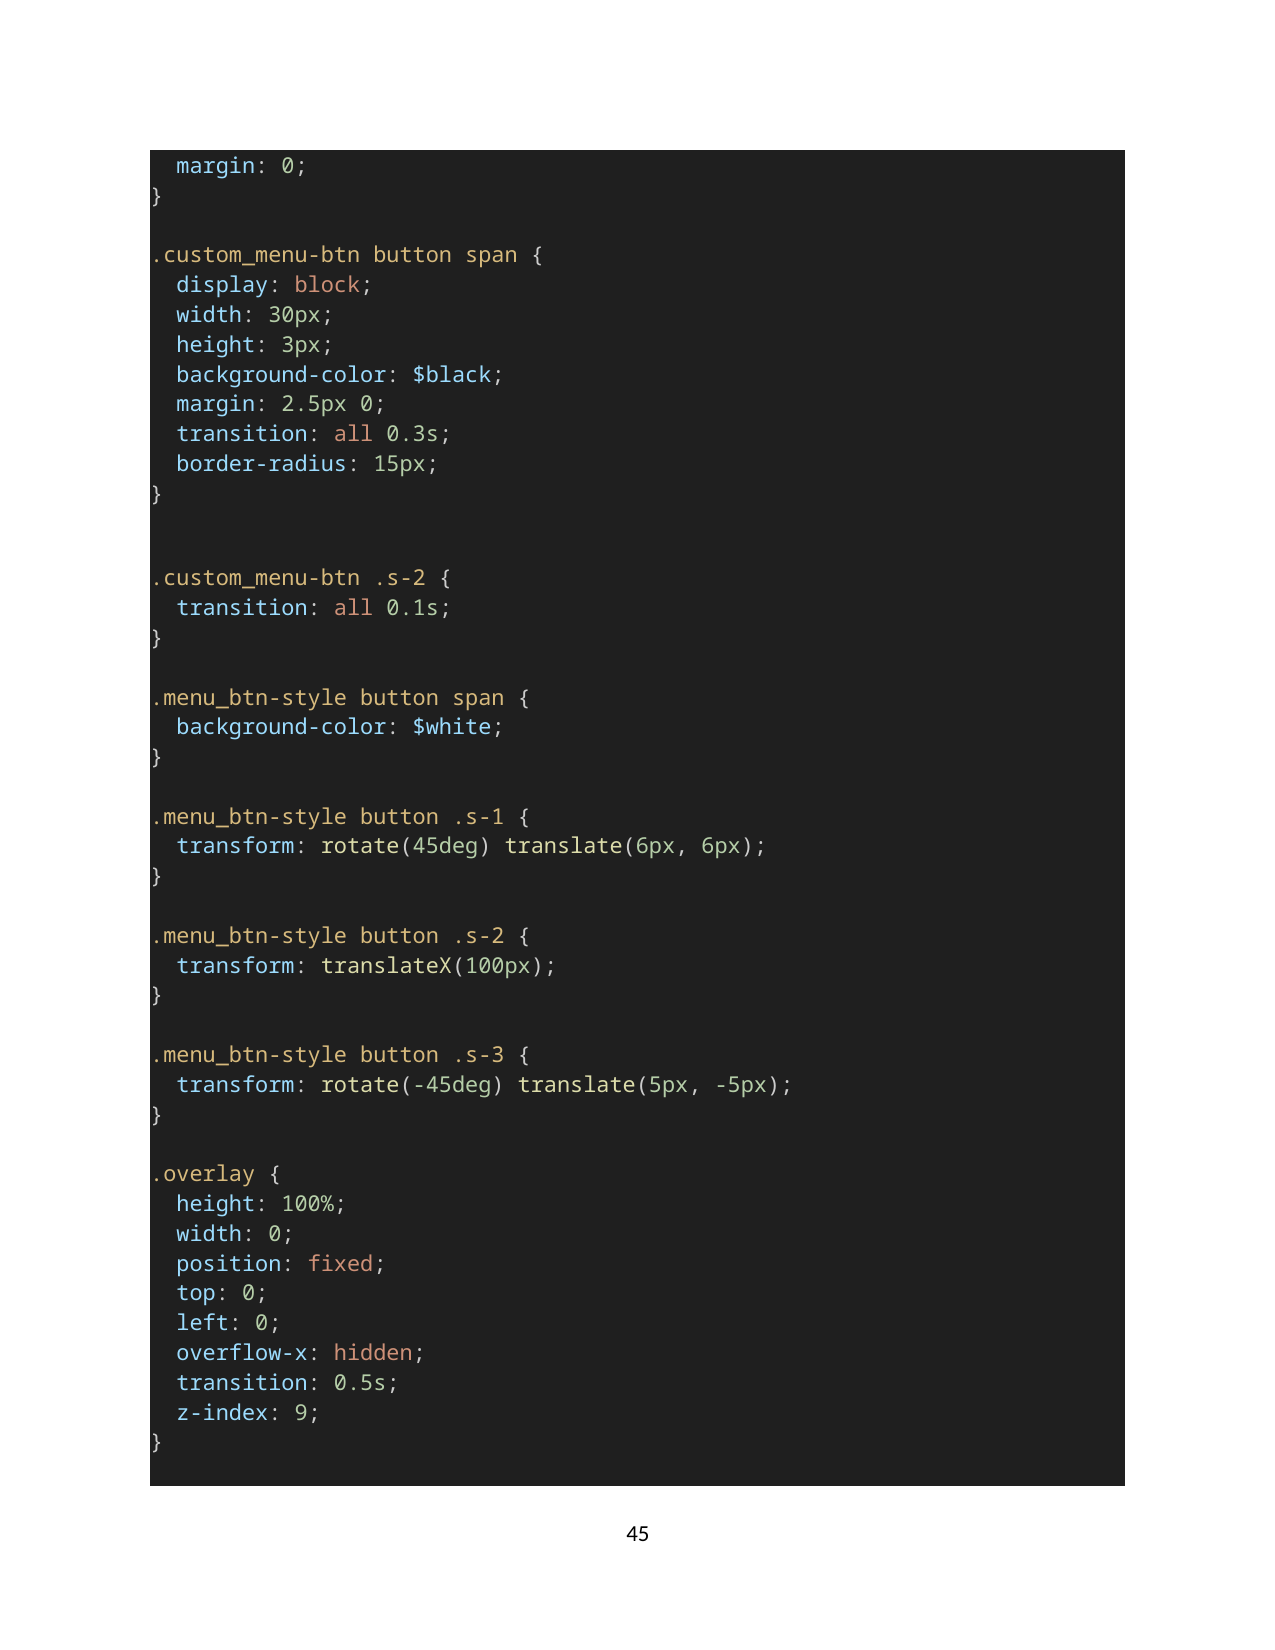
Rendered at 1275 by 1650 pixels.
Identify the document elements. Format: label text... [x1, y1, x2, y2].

text background-color: $white; [150, 711, 1125, 741]
text margin: 0; [150, 150, 1125, 180]
text overflow-x: hidden; [150, 1337, 1125, 1367]
text } [150, 1426, 1125, 1456]
text } [150, 741, 1125, 771]
text width: 30px; [150, 299, 1125, 329]
text left: 0; [150, 1307, 1125, 1337]
text height: 3px; [150, 329, 1125, 358]
text height: 100%; [150, 1188, 1125, 1218]
text .menu_btn-style button .s-1 { [150, 801, 1125, 830]
text .overlay { [150, 1158, 1125, 1188]
text transition: all 0.1s; [150, 592, 1125, 622]
text margin: 2.5px 0; [150, 388, 1125, 418]
text transform: rotate(45deg) translate(6px, 6px); [150, 830, 1125, 860]
text display: block; [150, 269, 1125, 299]
text top: 0; [150, 1277, 1125, 1307]
text background-color: $black; [150, 358, 1125, 388]
text position: fixed; [150, 1247, 1125, 1277]
text } [150, 622, 1125, 652]
text } [150, 478, 1125, 507]
text transition: 0.5s; [150, 1367, 1125, 1396]
text border-radius: 15px; [150, 448, 1125, 478]
text .menu_btn-style button .s-3 { [150, 1039, 1125, 1069]
text .custom_menu-btn button span { [150, 239, 1125, 269]
text } [150, 979, 1125, 1009]
text width: 0; [150, 1218, 1125, 1247]
text .menu_btn-style button span { [150, 681, 1125, 711]
text .custom_menu-btn .s-2 { [150, 562, 1125, 592]
text } [150, 860, 1125, 890]
text .menu_btn-style button .s-2 { [150, 920, 1125, 949]
text transition: all 0.3s; [150, 418, 1125, 448]
text transform: translateX(100px); [150, 949, 1125, 979]
text transform: rotate(-45deg) translate(5px, -5px); [150, 1069, 1125, 1098]
text z-index: 9; [150, 1396, 1125, 1426]
text } [150, 180, 1125, 209]
text } [150, 1098, 1125, 1128]
